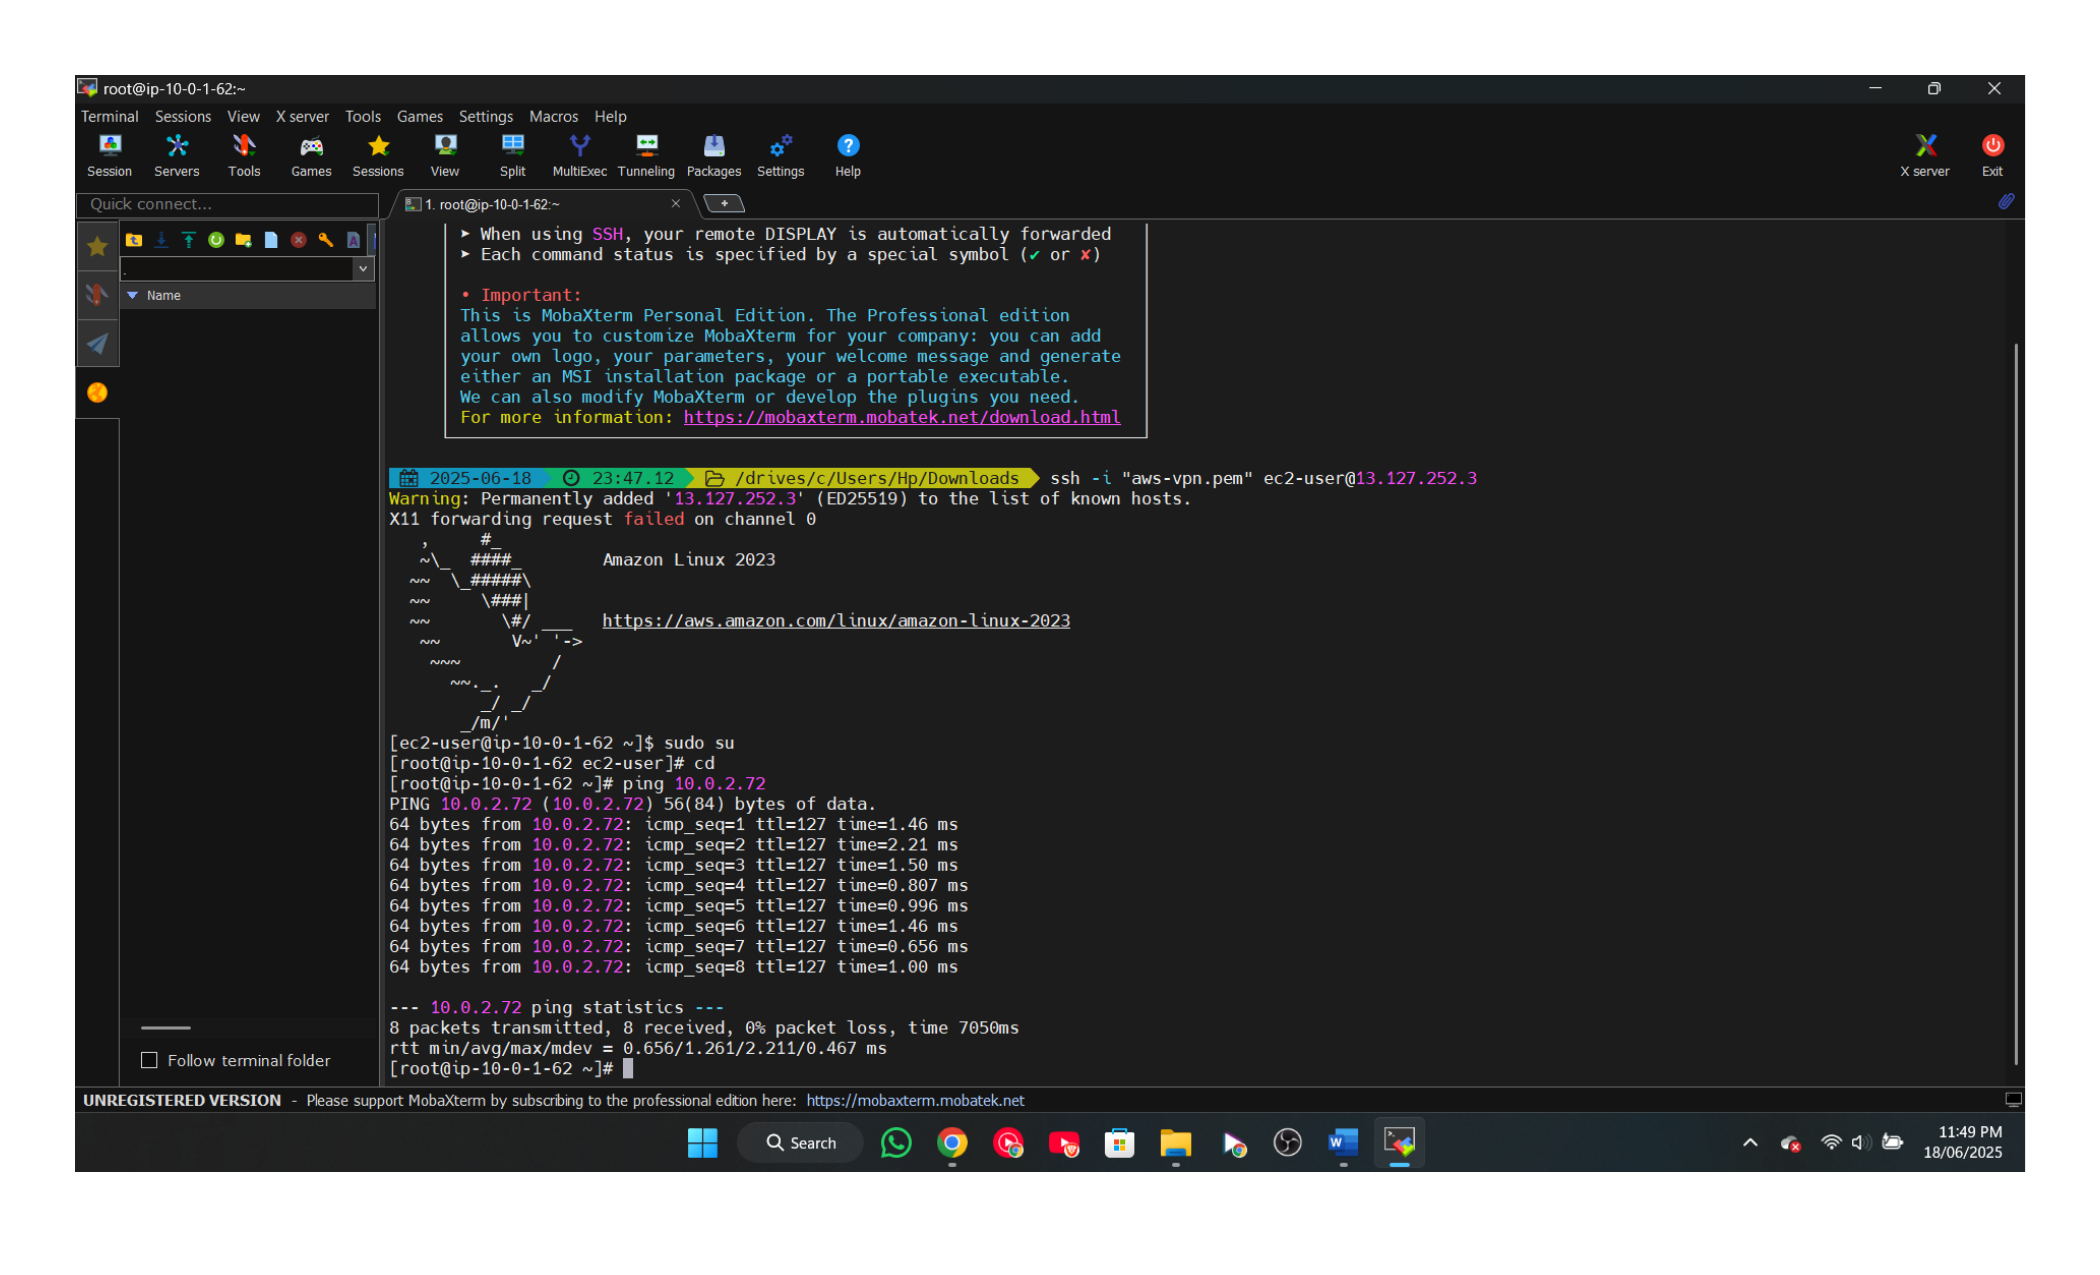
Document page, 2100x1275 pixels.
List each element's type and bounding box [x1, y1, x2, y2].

picture [75, 75, 2026, 1172]
